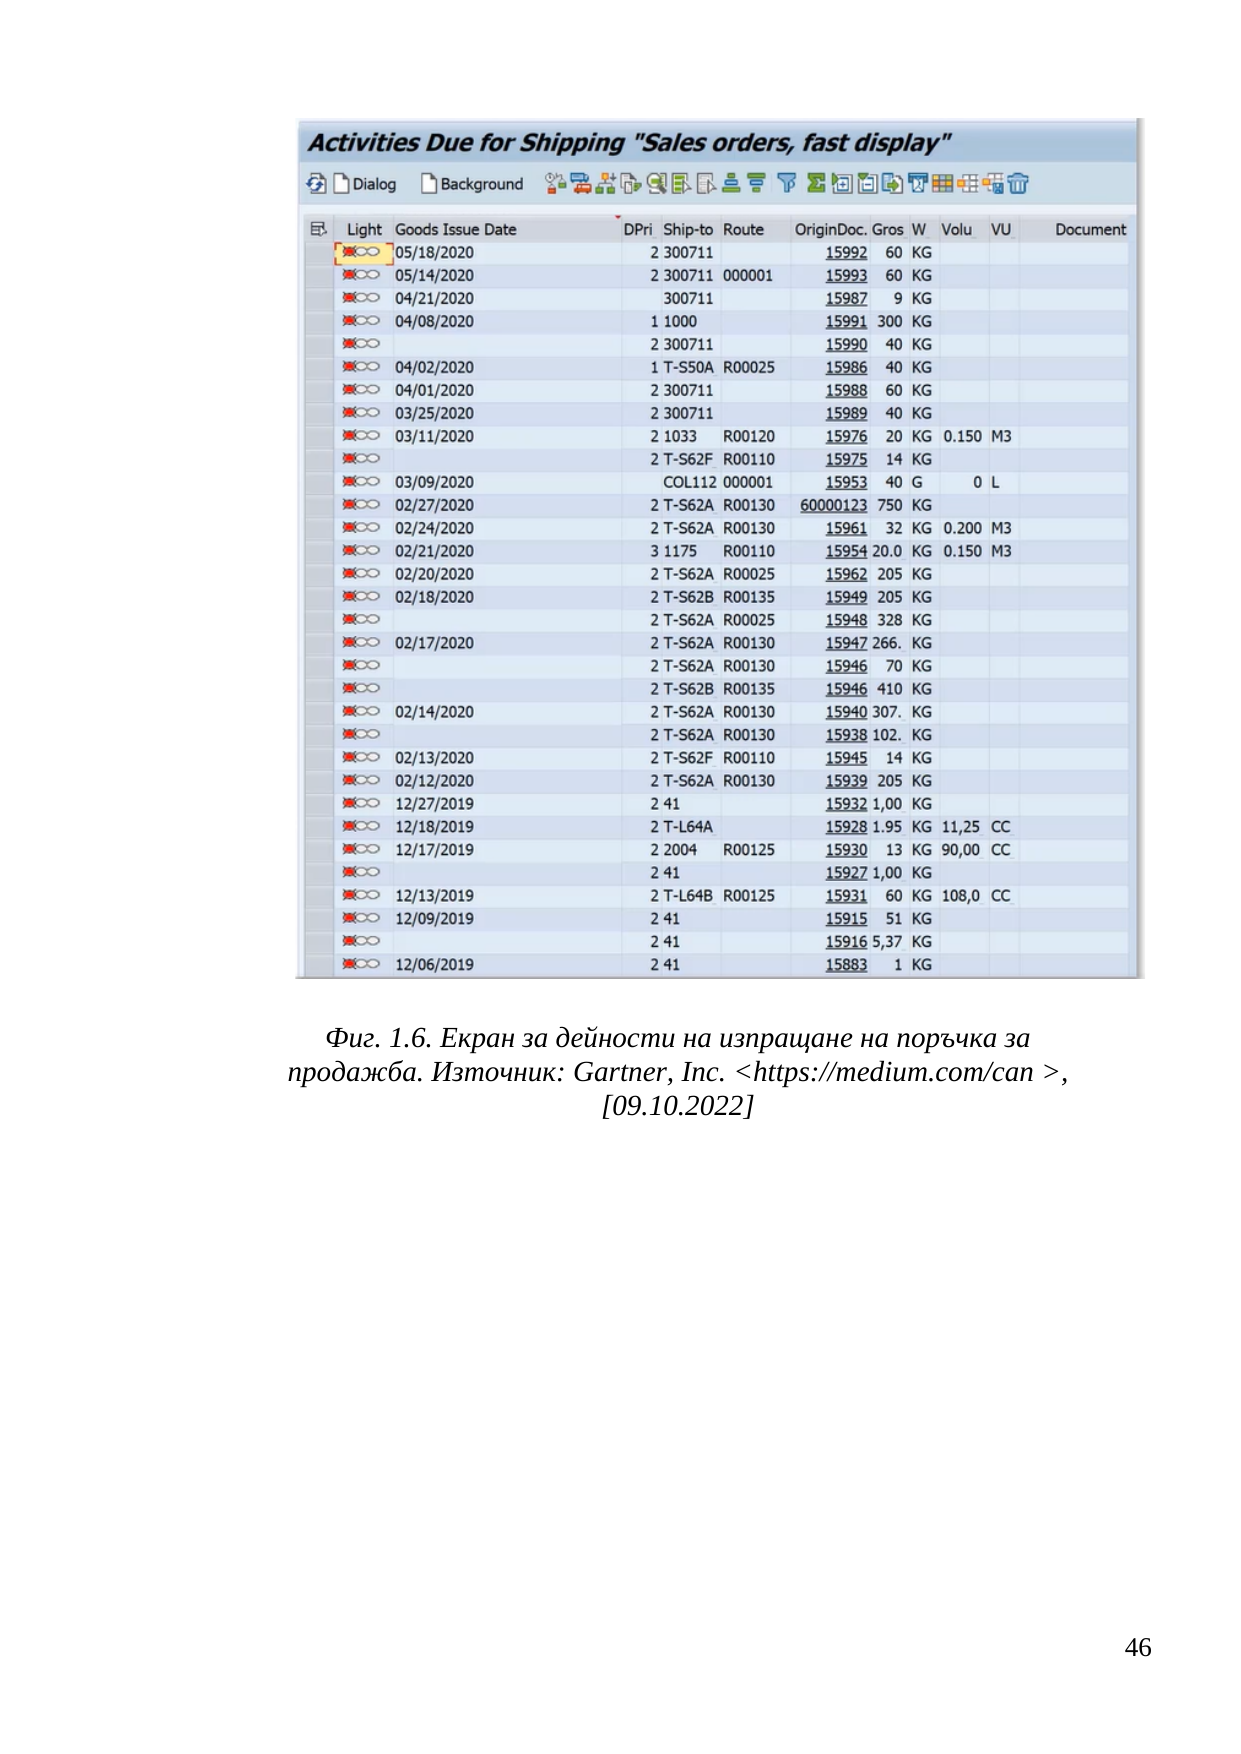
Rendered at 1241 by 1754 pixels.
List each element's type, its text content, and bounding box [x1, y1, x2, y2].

picture [295, 118, 1146, 979]
title Фиг. 1.6. Екран за дейности на изпращане на поръчка за продажба. Източник: Gartner, Inc. <https://medium.com/сап >, [09.10.2022] [266, 1021, 1092, 1121]
